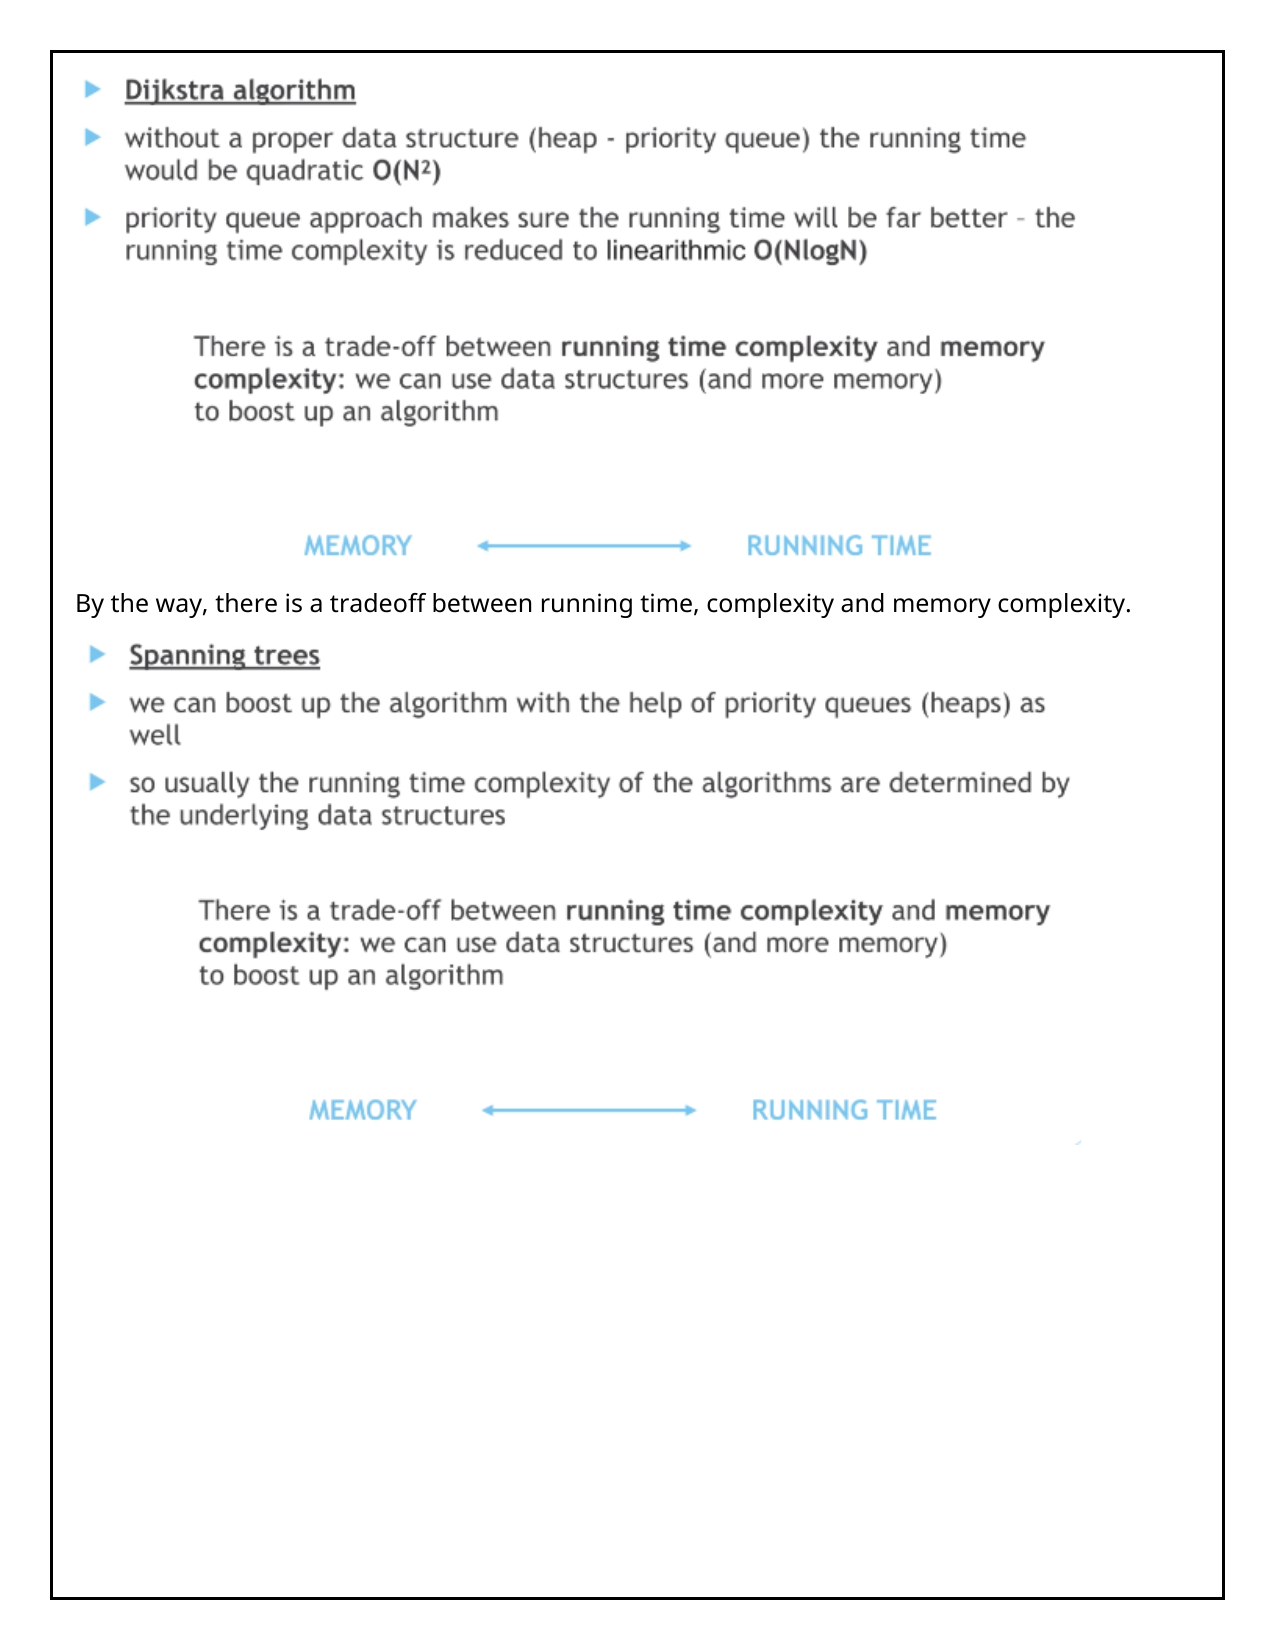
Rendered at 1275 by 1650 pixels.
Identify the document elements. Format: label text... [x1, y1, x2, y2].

picture [75, 639, 1082, 1145]
text By the way, there is a tradeoff between running time, complexity and memory complexity. [75, 586, 1200, 620]
picture [75, 75, 1083, 568]
